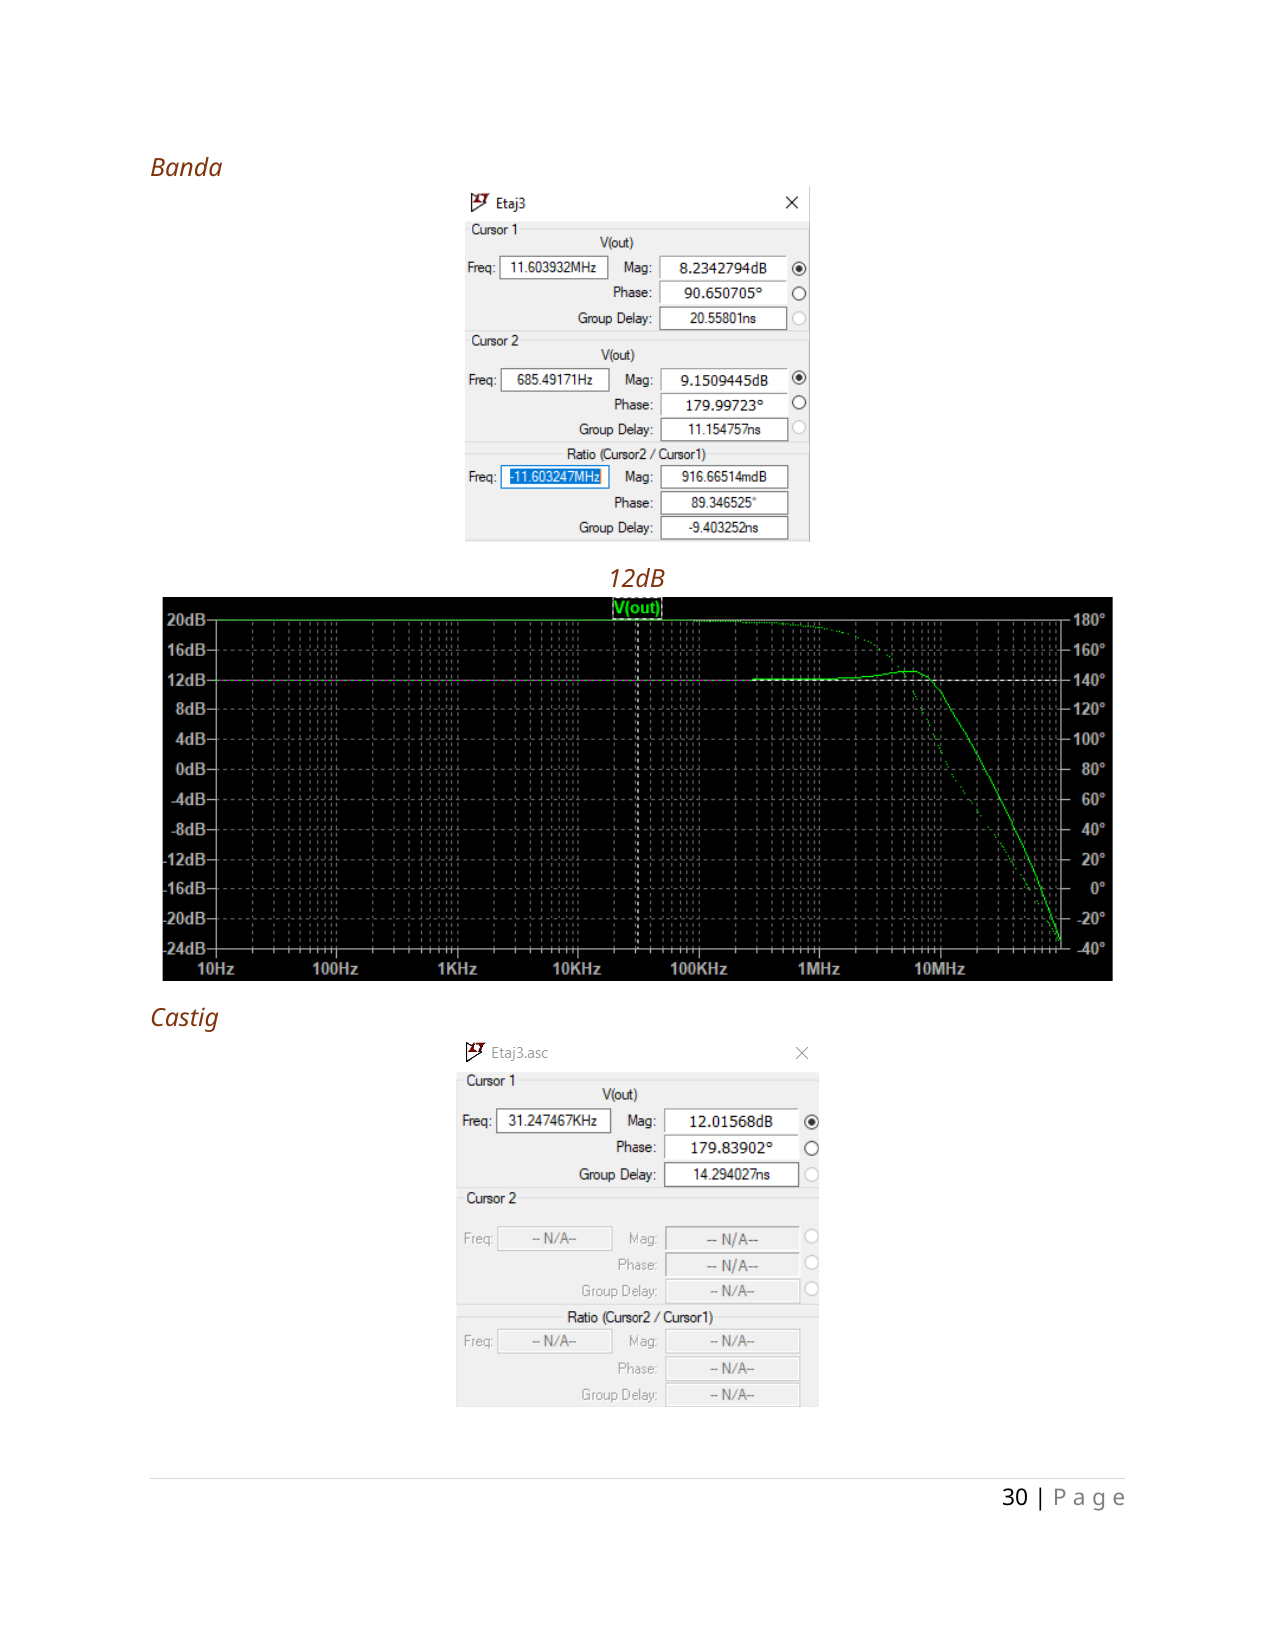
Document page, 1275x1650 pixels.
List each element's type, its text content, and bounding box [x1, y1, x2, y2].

subtitle 12dB [150, 561, 1125, 595]
picture [464, 186, 810, 542]
picture [456, 1036, 819, 1407]
subtitle Banda [150, 150, 1125, 184]
subtitle Castig [150, 999, 1125, 1033]
picture [162, 597, 1113, 981]
